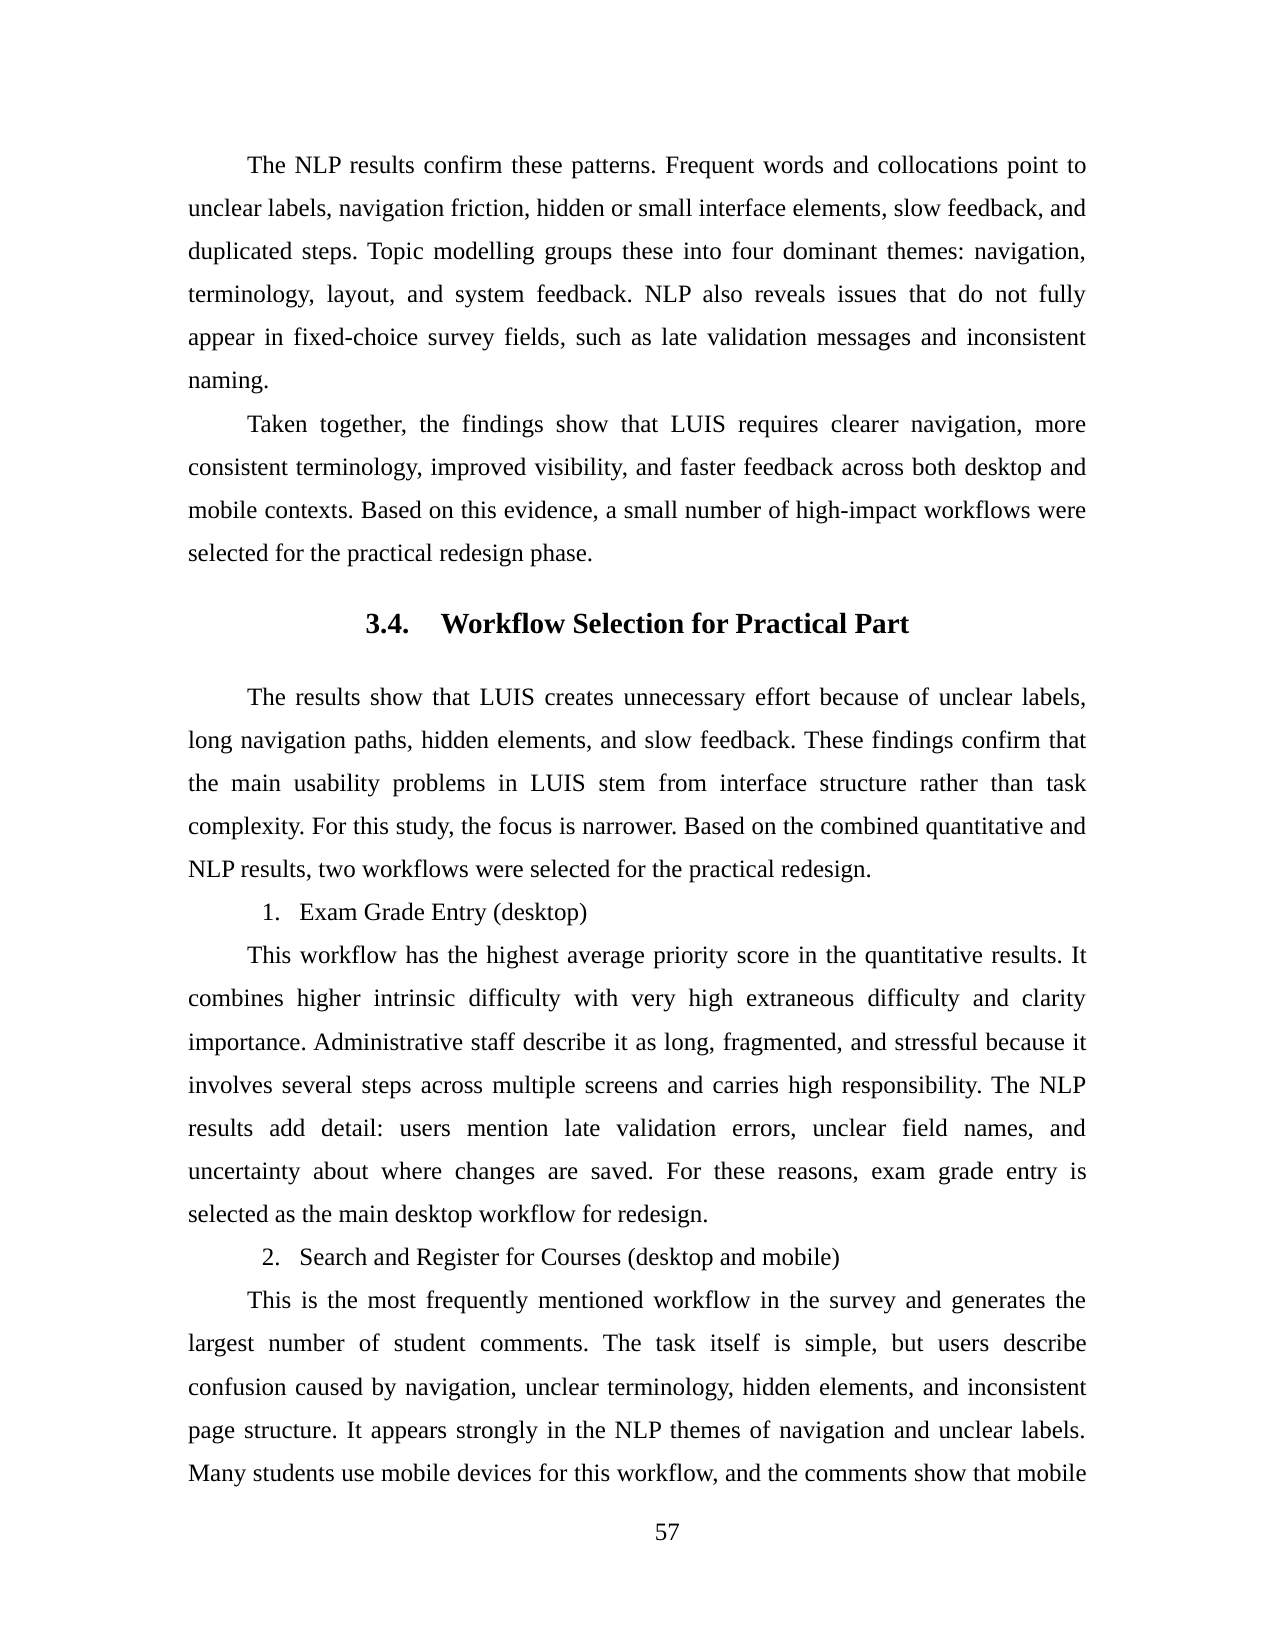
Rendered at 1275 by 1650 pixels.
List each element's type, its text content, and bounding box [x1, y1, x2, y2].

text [188, 1285, 1087, 1487]
text The results show that LUIS creates unnecessary effort because of unclear labels, long navigation paths, hidden elements, and slow feedback. These findings confirm that the main usability problems in LUIS stem from interface structure rather than task complexity. For this study, the focus is narrower. Based on the combined quantitative and NLP results, two workflows were selected for the practical redesign. [188, 682, 1087, 883]
text Taken together, the findings show that LUIS requires clearer navigation, more consistent terminology, improved visibility, and faster feedback across both desktop and mobile contexts. Based on this evidence, a small number of high-impact workflows were selected for the practical redesign phase. [188, 409, 1087, 567]
list Search and Register for Courses (desktop and mobile) [262, 1242, 1087, 1271]
text This workflow has the highest average priority score in the quantitative results. It combines higher intrinsic difficulty with very high extraneous difficulty and clarity importance. Administrative staff describe it as long, fragmented, and stressful because it involves several steps across multiple screens and carries high responsibility. The NLP results add detail: users mention late validation errors, unclear field names, and uncertainty about where changes are saved. For these reasons, exam grade entry is selected as the main desktop workflow for redesign. [188, 940, 1087, 1228]
list Exam Grade Entry (desktop) [262, 897, 1087, 926]
text The NLP results confirm these patterns. Frequent words and collocations point to unclear labels, navigation friction, hidden or small interface elements, slow feedback, and duplicated steps. Topic modelling groups these into four dominant themes: navigation, terminology, layout, and system feedback. NLP also reveals issues that do not fully appear in fixed-choice survey fields, such as late validation messages and inconsistent naming. [188, 150, 1087, 394]
subtitle Workflow Selection for Practical Part [188, 606, 1087, 640]
